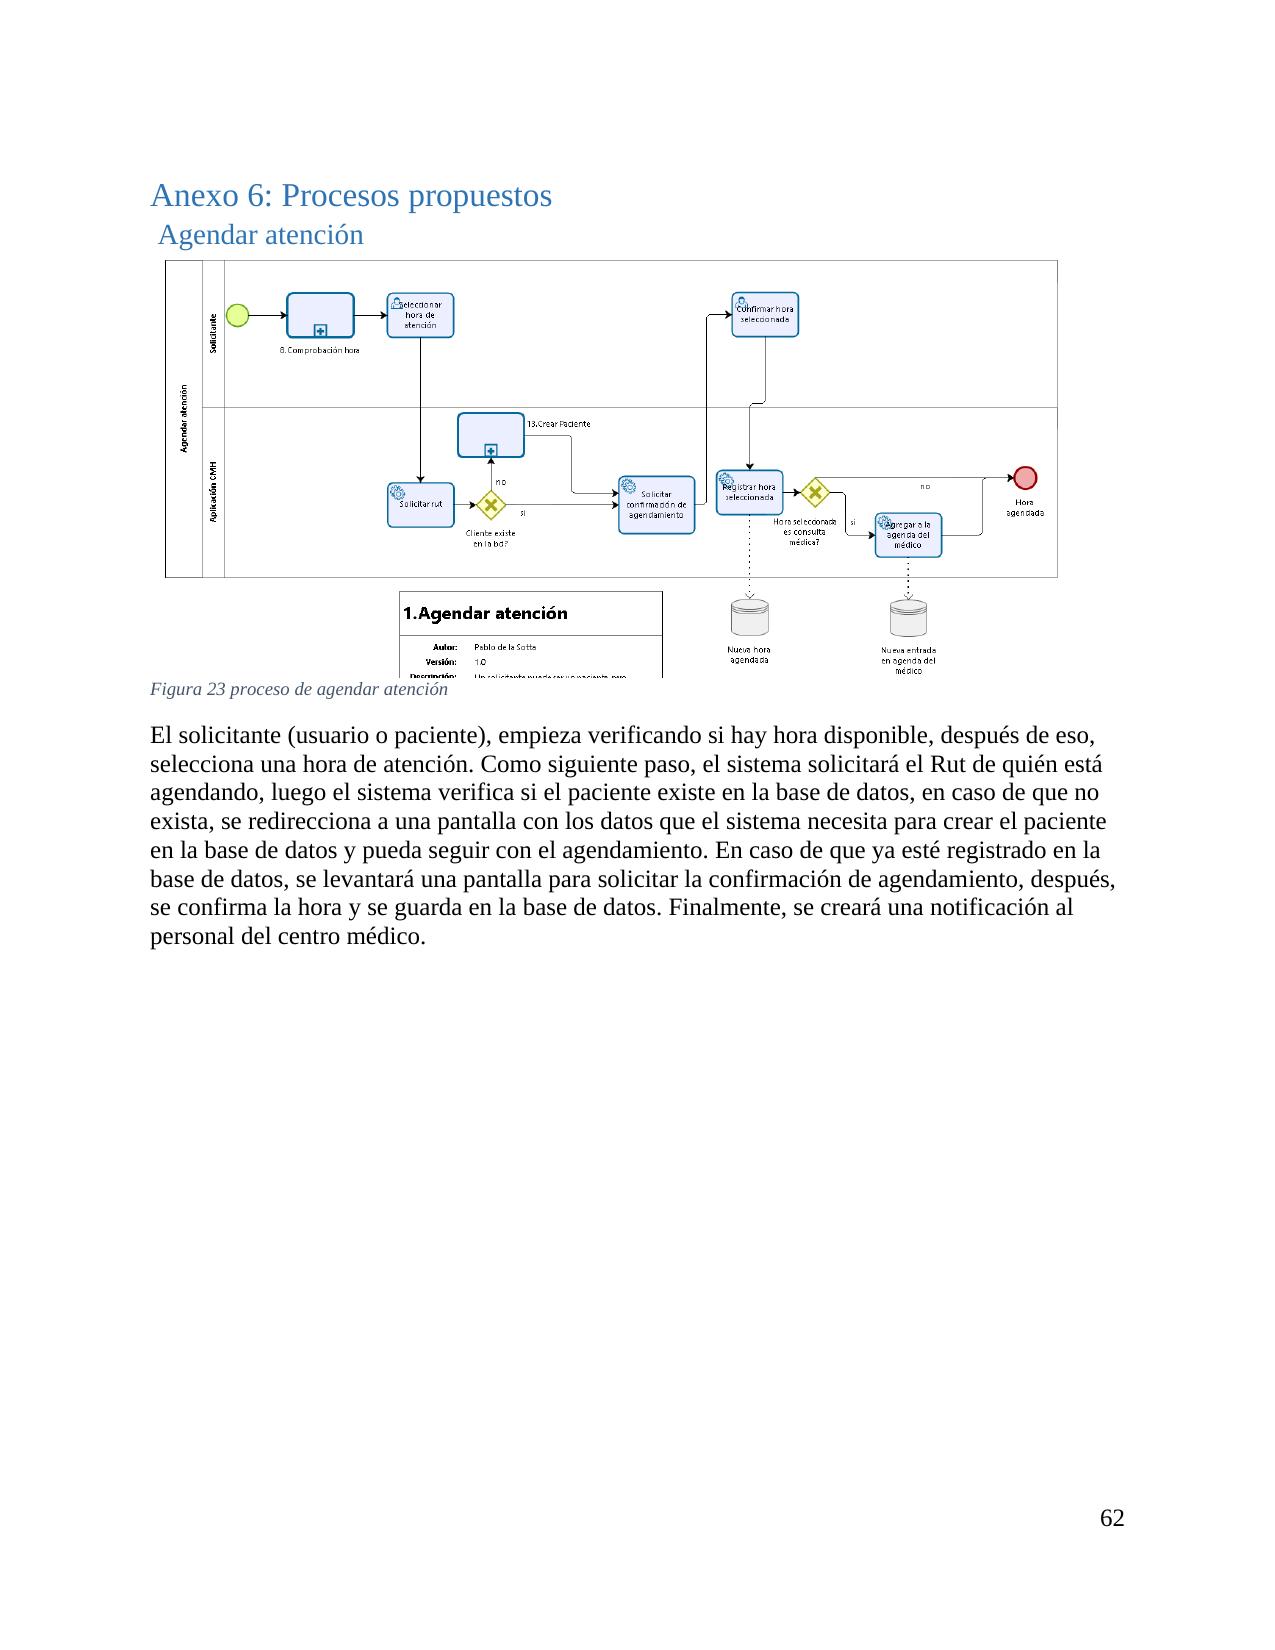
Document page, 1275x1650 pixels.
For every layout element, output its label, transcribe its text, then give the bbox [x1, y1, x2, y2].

picture [150, 251, 1064, 678]
text Figura 23 proceso de agendar atención [150, 678, 1125, 699]
text El solicitante (usuario o paciente), empieza verificando si hay hora disponible, después de eso, selecciona una hora de atención. Como siguiente paso, el sistema solicitará el Rut de quién está agendando, luego el sistema verifica si el paciente existe en la base de datos, en caso de que no exista, se redirecciona a una pantalla con los datos que el sistema necesita para crear el paciente en la base de datos y pueda seguir con el agendamiento. En caso de que ya esté registrado en la base de datos, se levantará una pantalla para solicitar la confirmación de agendamiento, después, se confirma la hora y se guarda en la base de datos. Finalmente, se creará una notificación al personal del centro médico. [150, 720, 1125, 950]
subtitle Anexo 6: Procesos propuestos [150, 175, 1125, 213]
subtitle Agendar atención [150, 217, 1125, 251]
